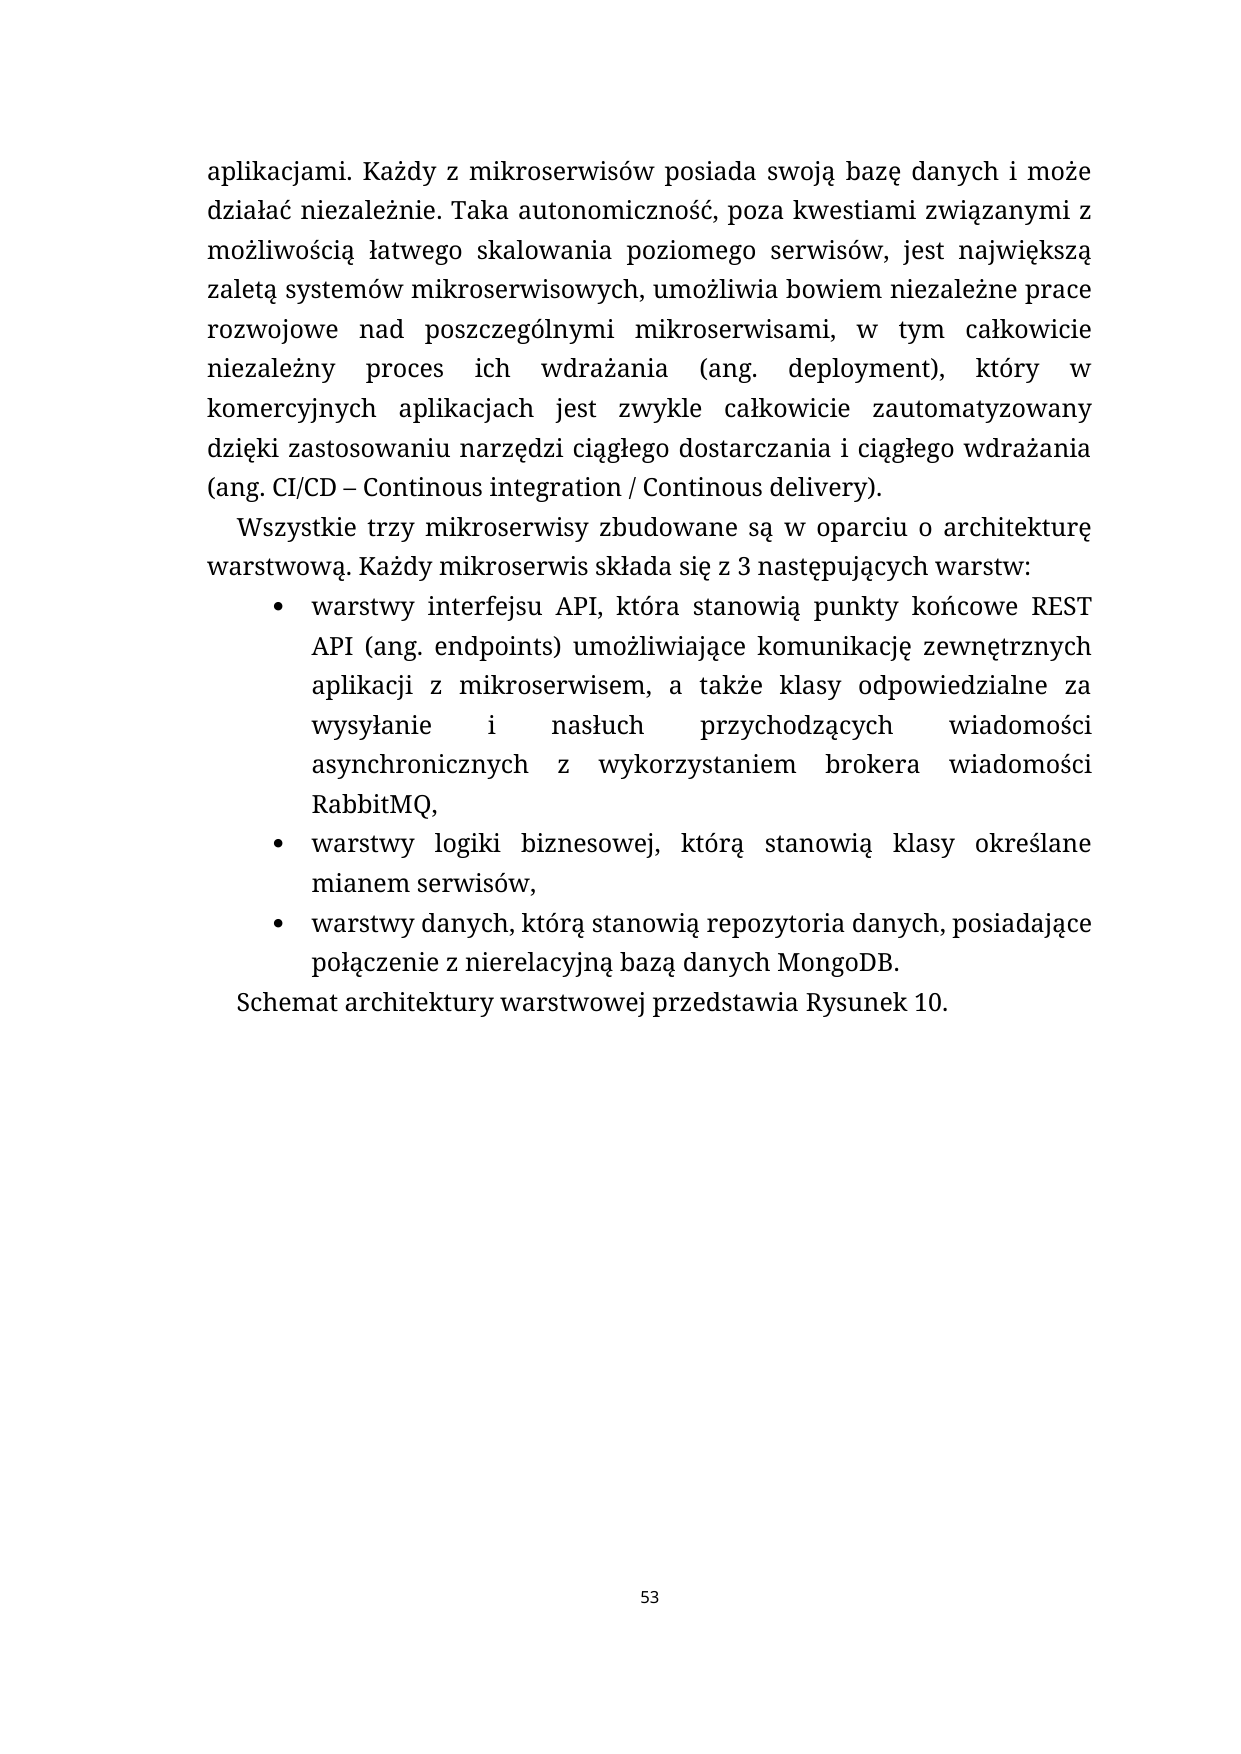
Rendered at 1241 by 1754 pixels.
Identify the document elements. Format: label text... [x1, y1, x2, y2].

list warstwy logiki biznesowej, którą stanowią klasy określane mianem serwisów, [274, 821, 1092, 900]
list warstwy danych, którą stanowią repozytoria danych, posiadające połączenie z nierelacyjną bazą danych MongoDB. [274, 900, 1092, 979]
text Wszystkie trzy mikroserwisy zbudowane są w oparciu o architekturę warstwową. Każdy mikroserwis składa się z 3 następujących warstw: [207, 504, 1092, 583]
text Schemat architektury warstwowej przedstawia Rysunek 10. [207, 979, 1092, 1018]
list warstwy interfejsu API, która stanowią punkty końcowe REST API (ang. endpoints) umożliwiające komunikację zewnętrznych aplikacji z mikroserwisem, a także klasy odpowiedzialne za wysyłanie i nasłuch przychodzących wiadomości asynchronicznych z wykorzystaniem brokera wiadomości RabbitMQ, [274, 583, 1092, 821]
